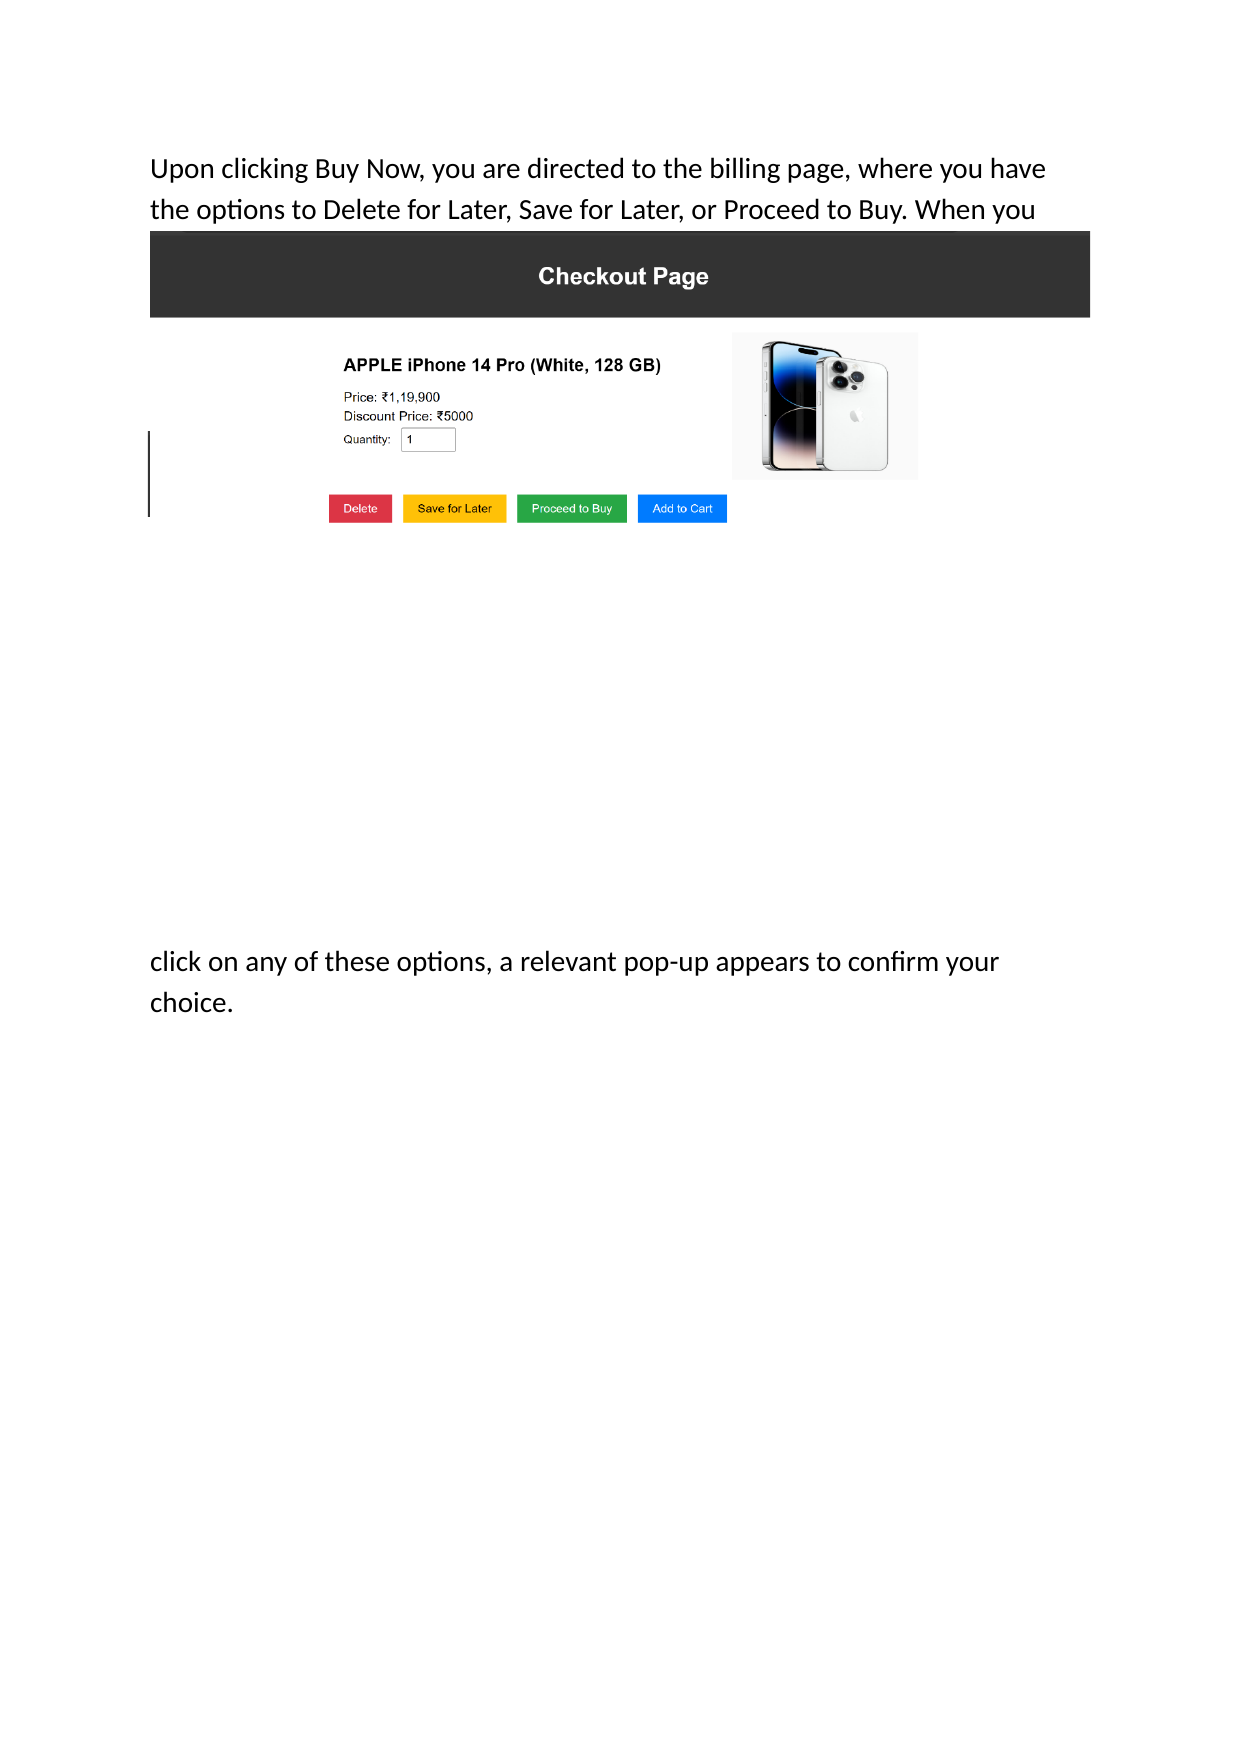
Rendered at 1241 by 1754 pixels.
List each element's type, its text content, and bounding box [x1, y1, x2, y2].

picture [147, 231, 1091, 944]
text Upon clicking Buy Now, you are directed to the billing page, where you have the options to Delete for Later, Save for Later, or Proceed to Buy. When you click on any of these options, a relevant pop-up appears to confirm your choice. [150, 150, 1090, 231]
text Upon clicking Buy Now, you are directed to the billing page, where you have the options to Delete for Later, Save for Later, or Proceed to Buy. When you click on any of these options, a relevant pop-up appears to confirm your choice. [150, 852, 1090, 1020]
